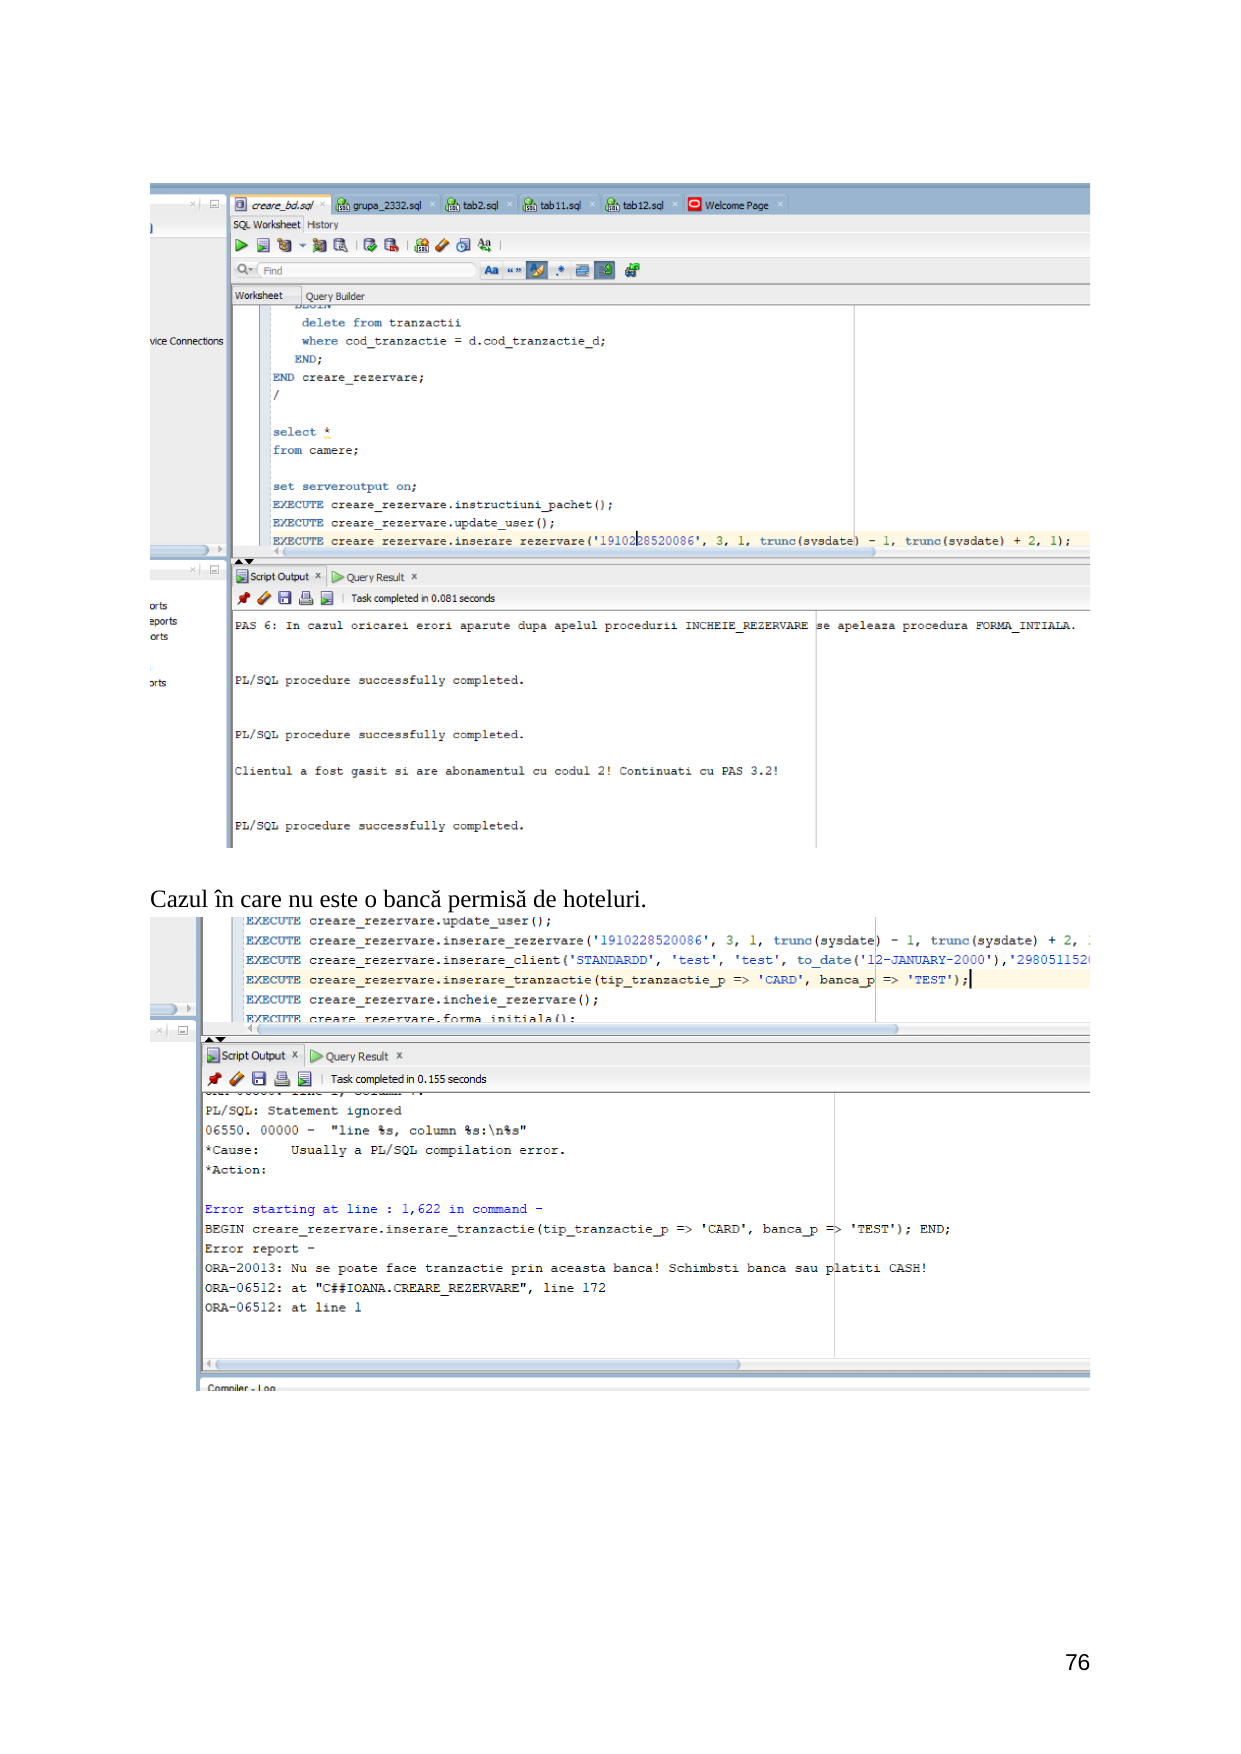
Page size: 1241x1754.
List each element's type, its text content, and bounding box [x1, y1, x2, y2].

text Cazul în care nu este o bancă permisă de hoteluri. [150, 884, 1090, 913]
picture [150, 917, 1091, 1391]
picture [150, 183, 1091, 848]
